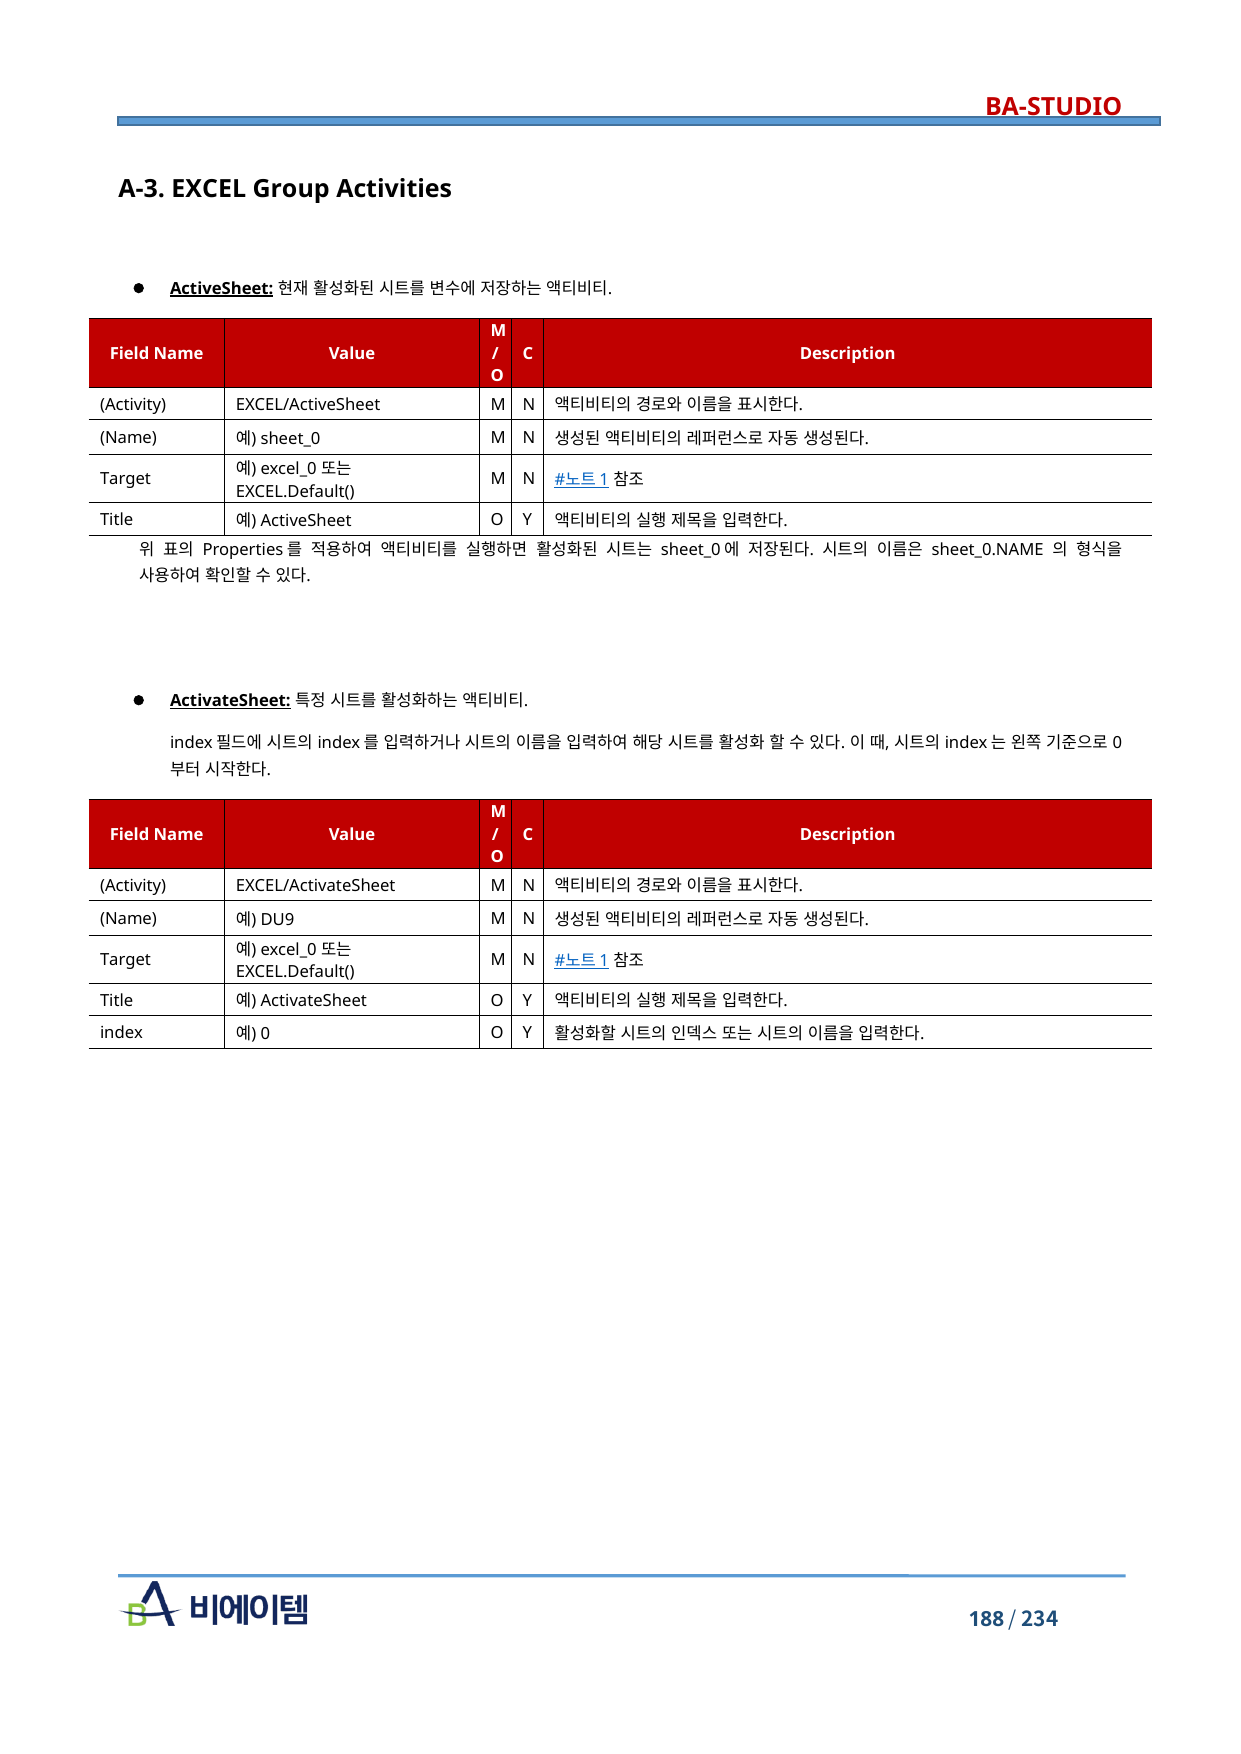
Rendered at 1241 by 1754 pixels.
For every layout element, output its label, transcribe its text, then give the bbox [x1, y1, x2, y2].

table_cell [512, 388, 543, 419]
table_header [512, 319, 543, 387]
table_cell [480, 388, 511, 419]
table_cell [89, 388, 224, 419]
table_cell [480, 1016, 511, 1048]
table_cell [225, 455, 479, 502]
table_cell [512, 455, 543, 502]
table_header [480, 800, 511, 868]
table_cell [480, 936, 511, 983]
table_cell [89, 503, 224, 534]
subtitle A-3. EXCEL Group Activities [118, 170, 1122, 204]
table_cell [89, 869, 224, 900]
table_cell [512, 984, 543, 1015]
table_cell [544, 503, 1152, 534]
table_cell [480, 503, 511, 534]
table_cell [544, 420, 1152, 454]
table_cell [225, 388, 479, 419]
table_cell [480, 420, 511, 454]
list ActiveSheet: 현재 활성화된 시트를 변수에 저장하는 액티비티. [132, 275, 1122, 299]
list index필드에 시트의 index를 입력하거나 시트의 이름을 입력하여 해당 시트를 활성화 할 수 있다. 이 때, 시트의 index는 왼쪽 기준으로 0부터 시작한다. [170, 729, 1122, 780]
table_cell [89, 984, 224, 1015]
text 위 표의 Properties를 적용하여 액티비티를 실행하면 활성화된 시트는 sheet_0에 저장된다. 시트의 이름은 sheet_0.NAME 의 형식을 사용하여 확인할 수 있다. [139, 536, 1122, 586]
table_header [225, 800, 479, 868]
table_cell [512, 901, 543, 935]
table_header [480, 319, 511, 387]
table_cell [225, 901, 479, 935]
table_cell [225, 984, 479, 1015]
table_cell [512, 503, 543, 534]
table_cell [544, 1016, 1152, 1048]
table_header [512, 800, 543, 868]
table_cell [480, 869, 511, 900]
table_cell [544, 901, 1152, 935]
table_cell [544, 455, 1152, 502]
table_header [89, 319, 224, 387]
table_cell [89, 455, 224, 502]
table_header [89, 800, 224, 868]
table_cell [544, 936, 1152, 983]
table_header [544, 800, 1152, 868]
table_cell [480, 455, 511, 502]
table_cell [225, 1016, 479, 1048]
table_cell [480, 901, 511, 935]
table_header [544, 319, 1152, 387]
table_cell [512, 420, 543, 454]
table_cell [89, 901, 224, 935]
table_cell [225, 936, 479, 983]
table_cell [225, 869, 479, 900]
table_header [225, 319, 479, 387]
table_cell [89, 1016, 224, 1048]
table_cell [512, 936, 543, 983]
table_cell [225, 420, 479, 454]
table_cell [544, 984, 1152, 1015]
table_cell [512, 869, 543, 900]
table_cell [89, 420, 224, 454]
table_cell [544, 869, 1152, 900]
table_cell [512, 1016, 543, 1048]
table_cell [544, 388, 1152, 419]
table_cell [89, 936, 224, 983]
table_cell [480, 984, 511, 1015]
list ActivateSheet: 특정 시트를 활성화하는 액티비티. [132, 687, 1122, 711]
picture [118, 1581, 308, 1626]
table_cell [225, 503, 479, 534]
